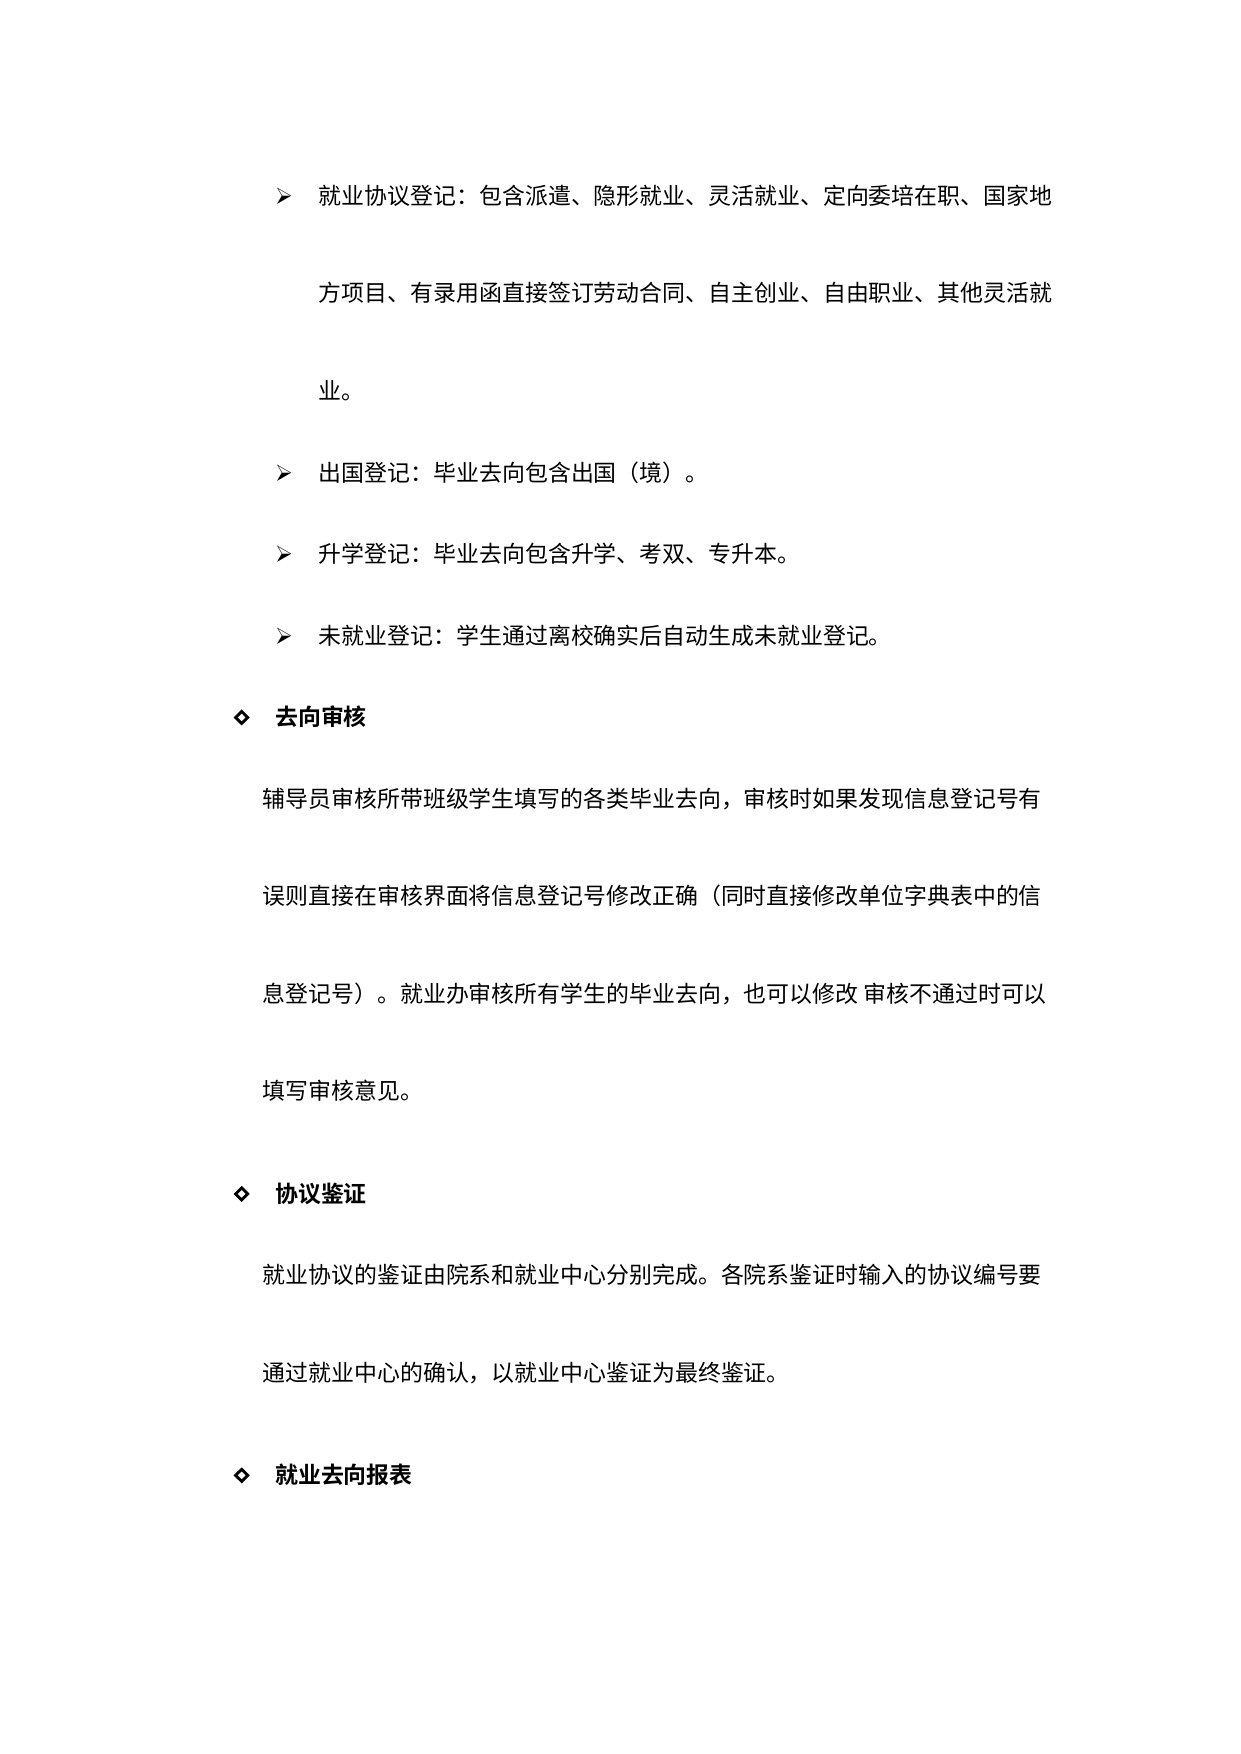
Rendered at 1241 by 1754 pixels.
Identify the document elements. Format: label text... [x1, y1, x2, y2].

list 升学登记：毕业去向包含升学、考双、专升本。 [275, 520, 1053, 585]
list 就业协议的鉴证由院系和就业中心分别完成。各院系鉴证时输入的协议编号要通过就业中心的确认，以就业中心鉴证为最终鉴证。 [262, 1241, 1053, 1404]
list 就业协议登记：包含派遣、隐形就业、灵活就业、定向委培在职、国家地方项目、有录用函直接签订劳动合同、自主创业、自由职业、其他灵活就业。 [275, 162, 1053, 422]
list 协议鉴证 [231, 1160, 1053, 1225]
list 未就业登记：学生通过离校确实后自动生成未就业登记。 [275, 602, 1053, 667]
list 出国登记：毕业去向包含出国（境）。 [275, 438, 1053, 503]
list 就业去向报表 [231, 1441, 1053, 1506]
list 去向审核 [231, 683, 1053, 748]
list 辅导员审核所带班级学生填写的各类毕业去向，审核时如果发现信息登记号有误则直接在审核界面将信息登记号修改正确（同时直接修改单位字典表中的信息登记号）。就业办审核所有学生的毕业去向，也可以修改 审核不通过时可以填写审核意见。 [262, 765, 1053, 1122]
